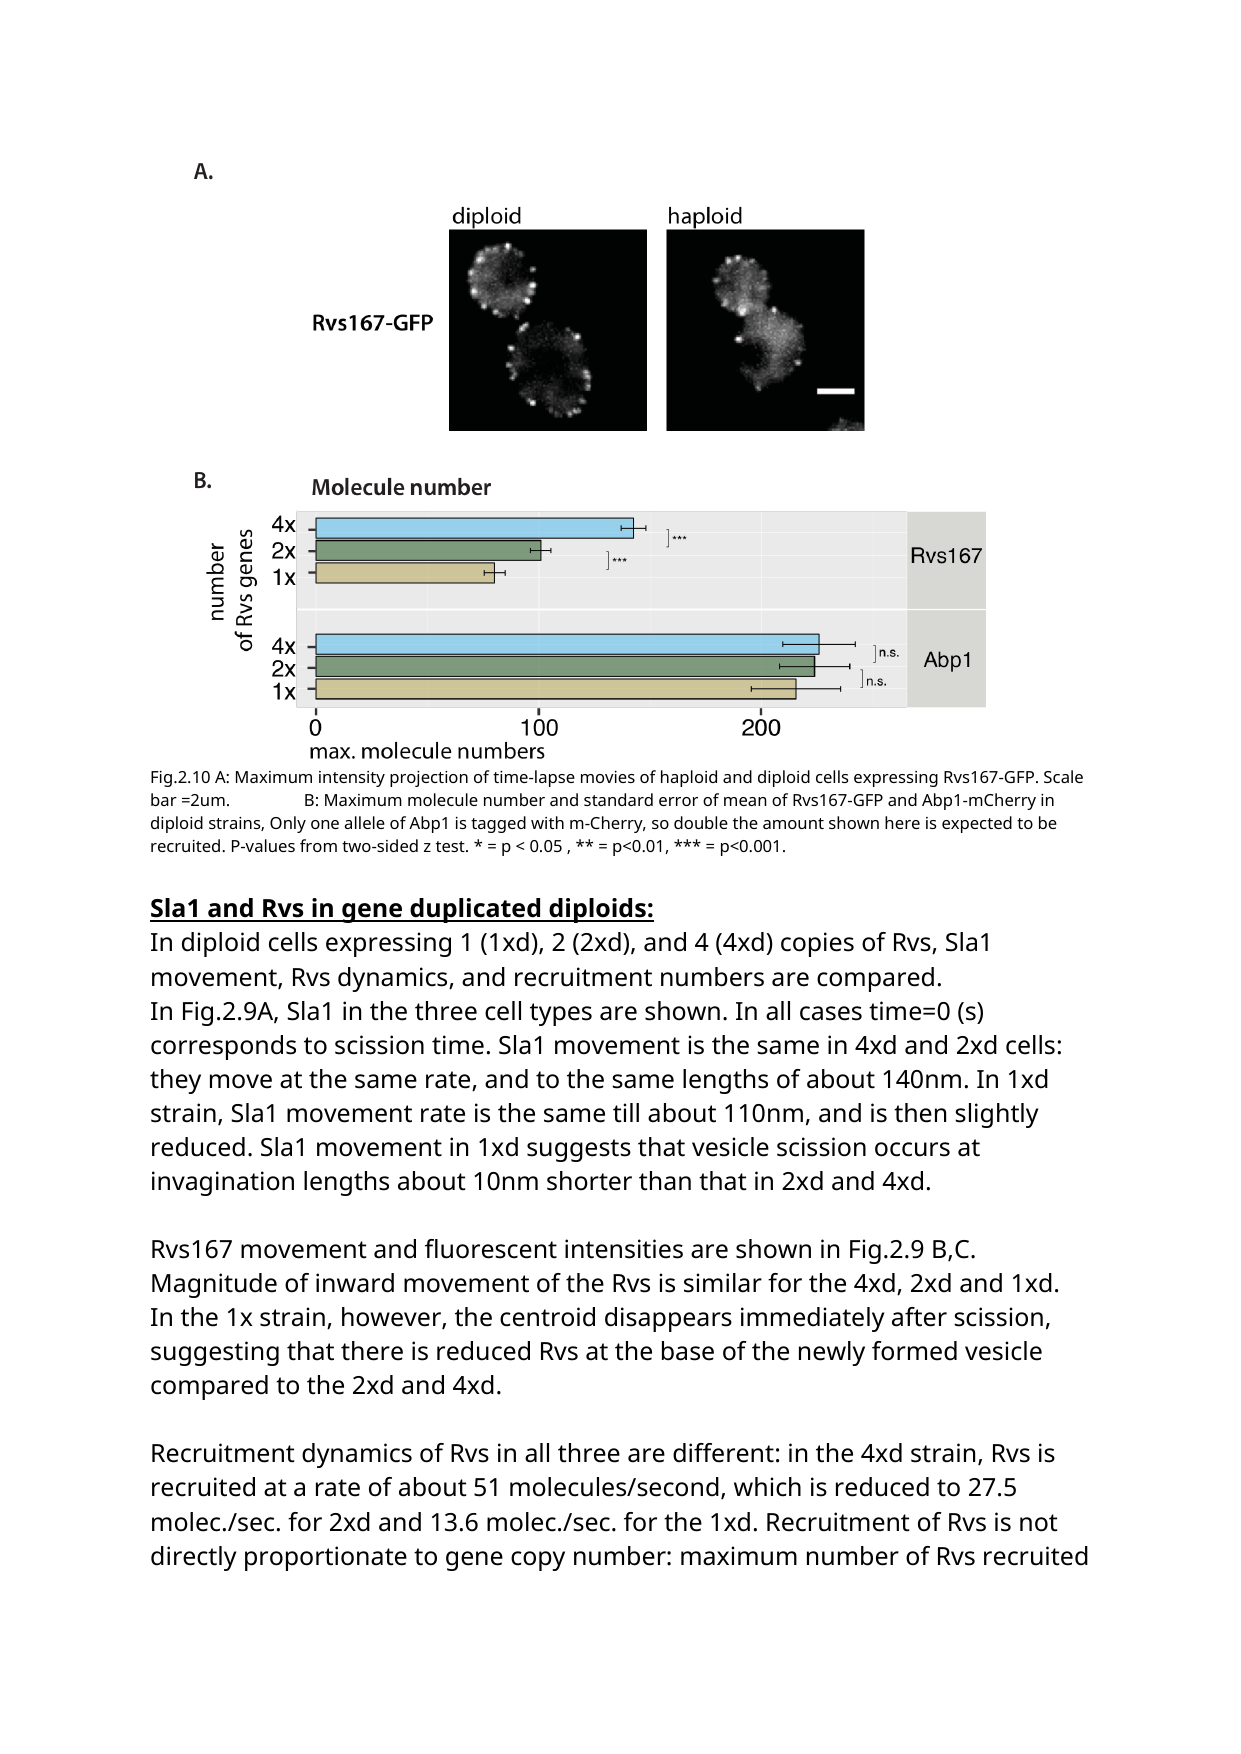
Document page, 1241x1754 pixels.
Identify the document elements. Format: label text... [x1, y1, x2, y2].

text In diploid cells expressing 1 (1xd), 2 (2xd), and 4 (4xd) copies of Rvs, Sla1 movement, Rvs dynamics, and recruitment numbers are compared. [150, 925, 1090, 993]
picture [193, 150, 1047, 767]
text Magnitude of inward movement of the Rvs is similar for the 4xd, 2xd and 1xd. In the 1x strain, however, the centroid disappears immediately after scission, suggesting that there is reduced Rvs at the base of the newly formed vesicle compared to the 2xd and 4xd. [150, 1266, 1090, 1402]
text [150, 1436, 1090, 1572]
text In Fig.2.9A, Sla1 in the three cell types are shown. In all cases time=0 (s) corresponds to scission time. Sla1 movement is the same in 4xd and 2xd cells: they move at the same rate, and to the same lengths of about 140nm. In 1xd strain, Sla1 movement rate is the same till about 110nm, and is then slightly reduced. Sla1 movement in 1xd suggests that vesicle scission occurs at invagination lengths about 10nm shorter than that in 2xd and 4xd. [150, 993, 1090, 1198]
text Rvs167 movement and fluorescent intensities are shown in Fig.2.9 B,C. [150, 1232, 1090, 1266]
text Sla1 and Rvs in gene duplicated diploids: [150, 891, 1090, 925]
text Fig.2.10 A: Maximum intensity projection of time-lapse movies of haploid and diploid cells expressing Rvs167-GFP. Scale bar =2um. B: Maximum molecule number and standard error of mean of Rvs167-GFP and Abp1-mCherry in diploid strains, Only one allele of Abp1 is tagged with m-Cherry, so double the amount shown here is expected to be recruited. P-values from two-sided z test. * = p < 0.05 , ** = p<0.01, *** = p<0.001. [150, 766, 1090, 857]
